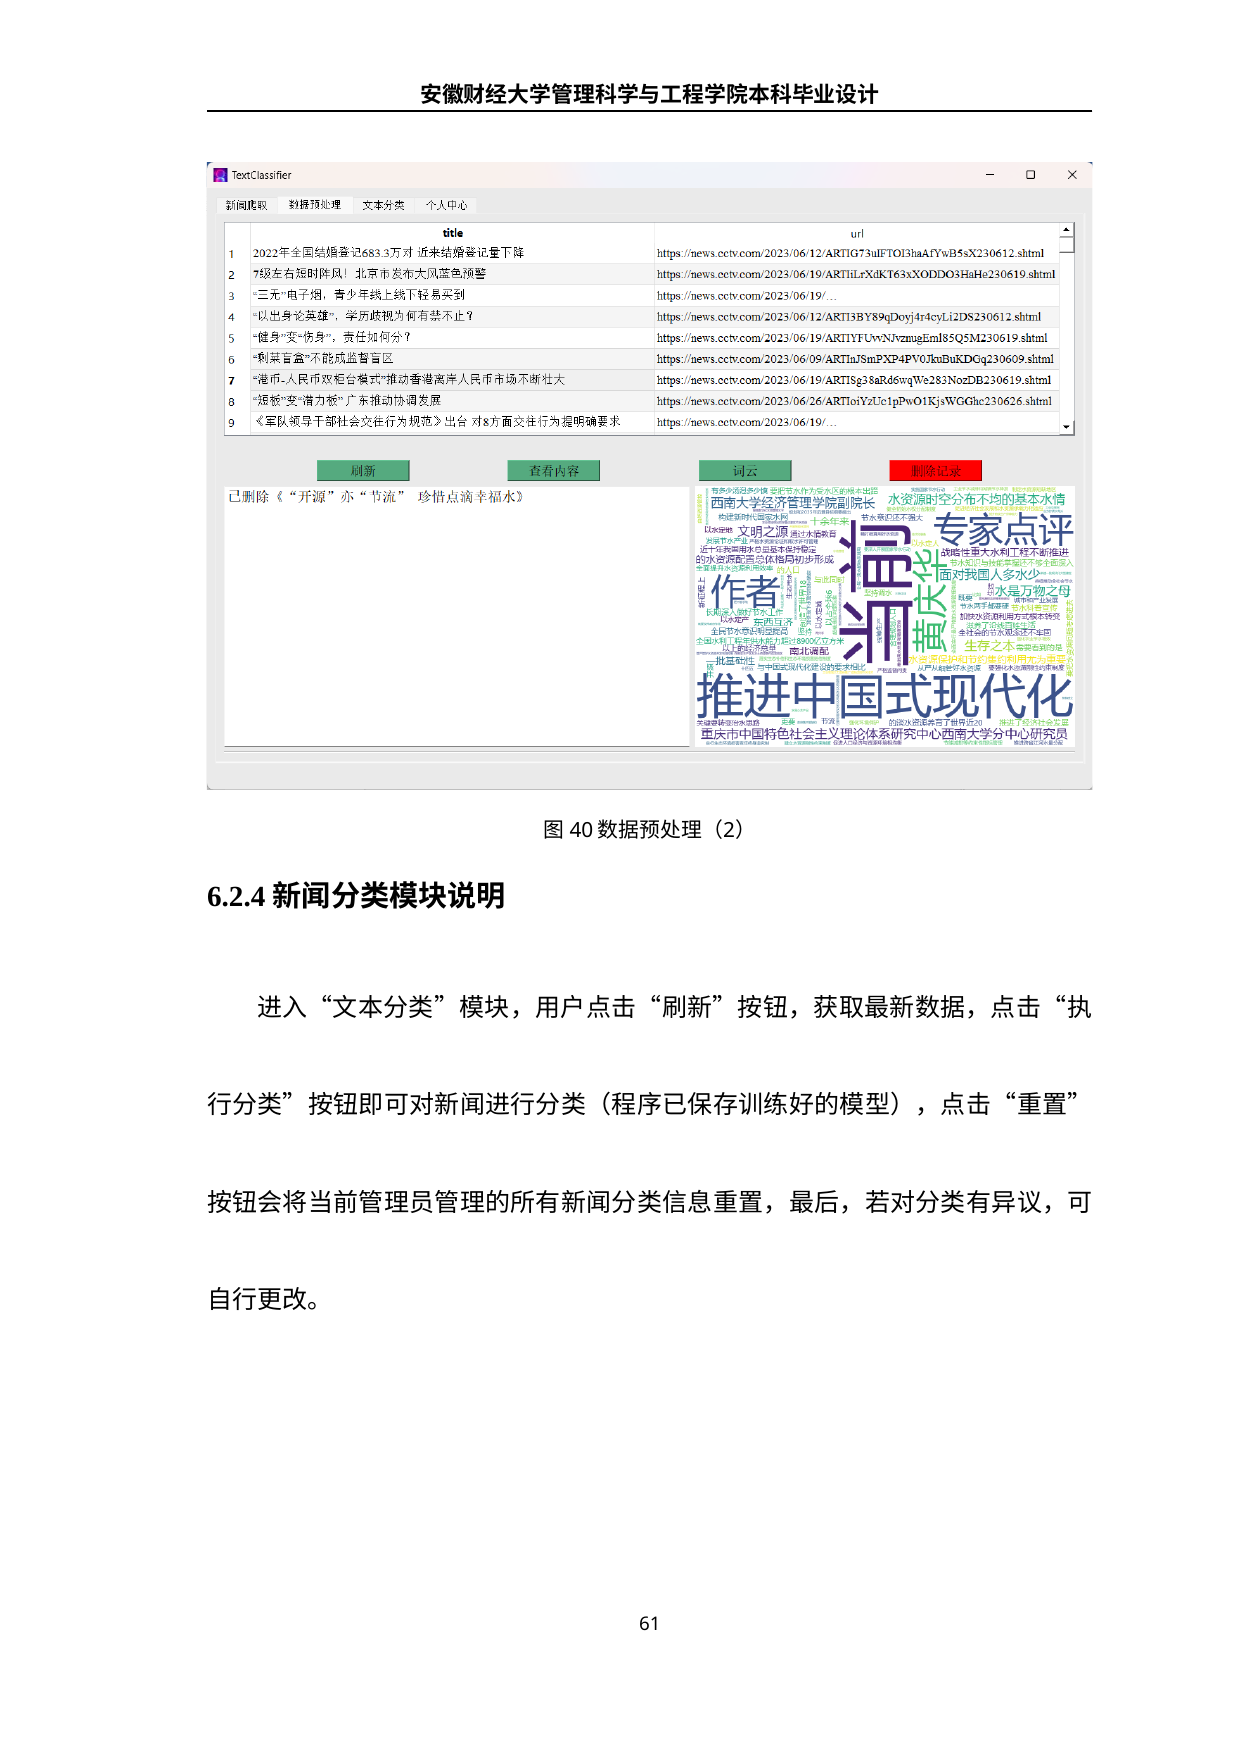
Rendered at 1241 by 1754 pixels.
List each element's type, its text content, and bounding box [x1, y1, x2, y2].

subtitle 6.2.4 新闻分类模块说明 [207, 861, 1092, 926]
text 图 40 数据预处理（2） [207, 812, 1092, 844]
text 进入“文本分类”模块，用户点击“刷新”按钮，获取最新数据，点击“执行分类”按钮即可对新闻进行分类（程序已保存训练好的模型），点击“重置”按钮会将当前管理员管理的所有新闻分类信息重置，最后，若对分类有异议，可自行更改。 [207, 973, 1092, 1330]
picture [206, 162, 1093, 790]
